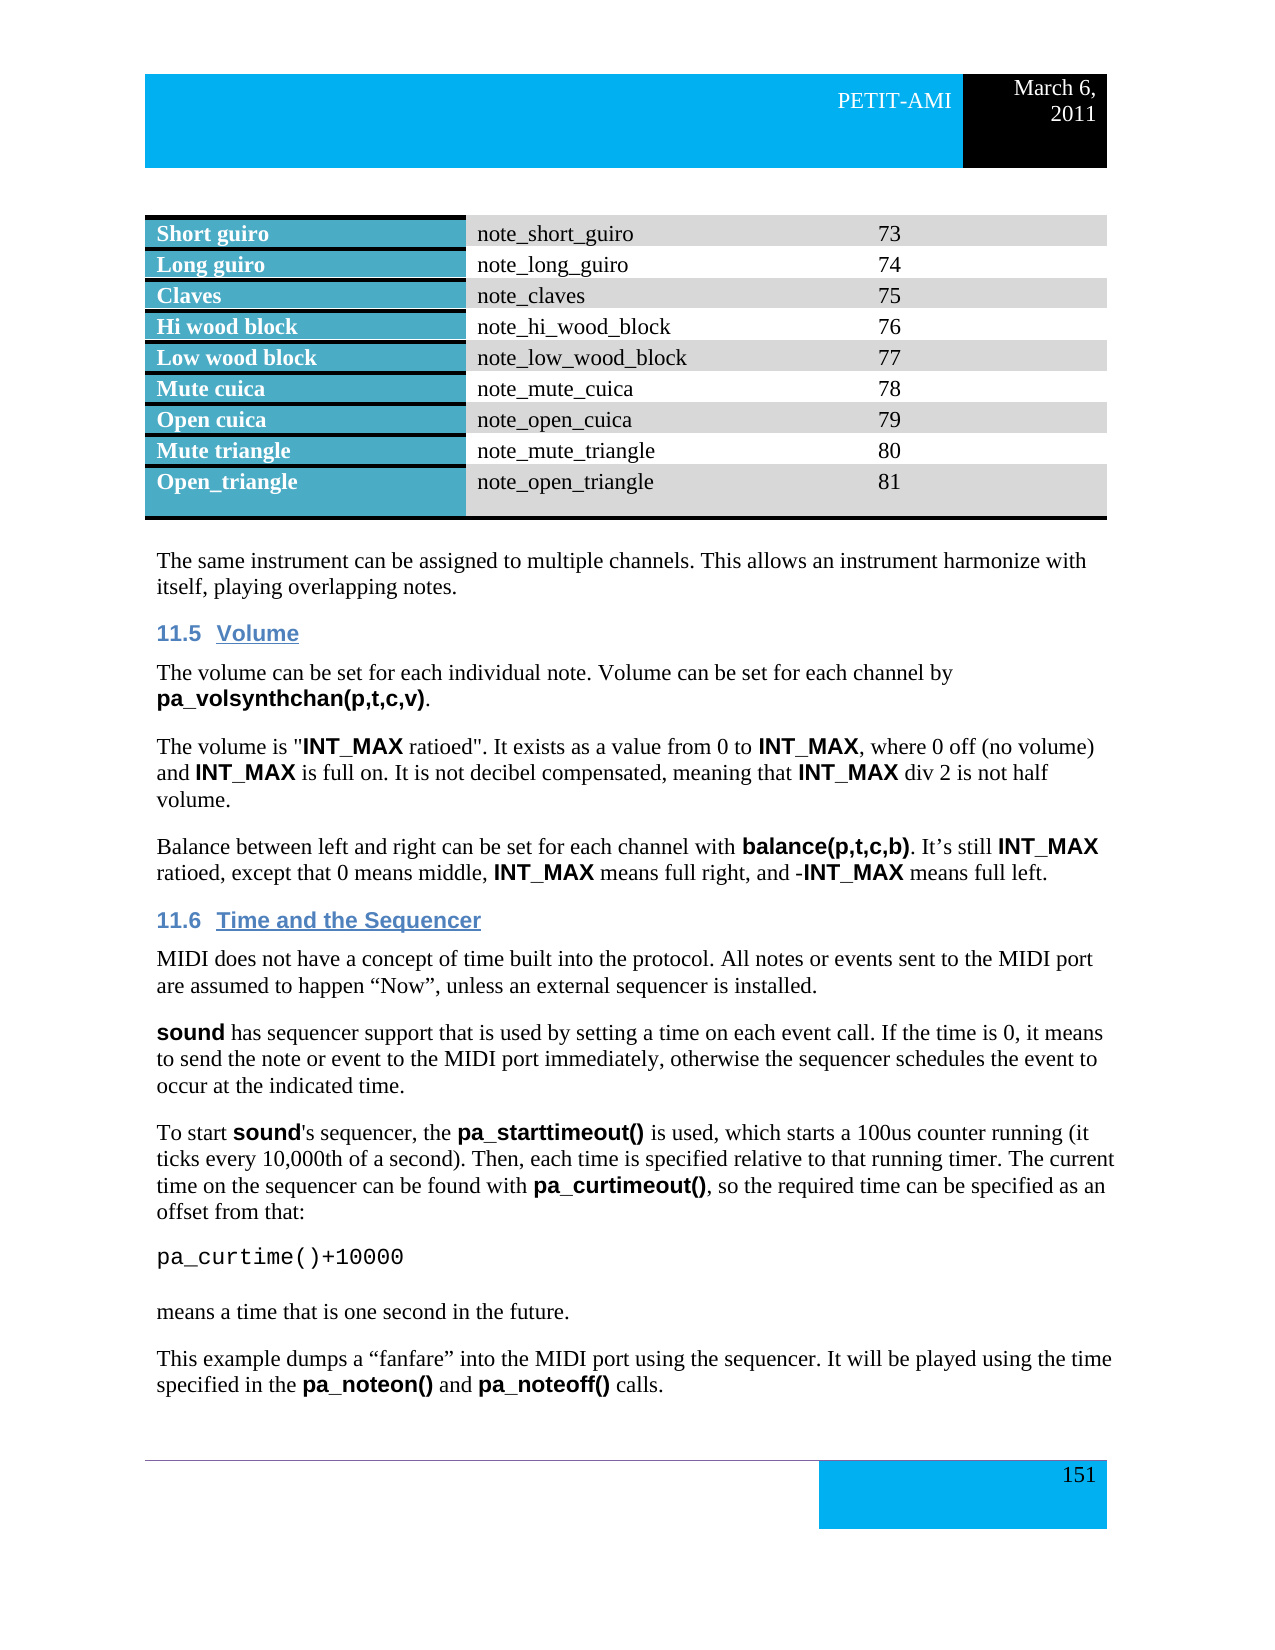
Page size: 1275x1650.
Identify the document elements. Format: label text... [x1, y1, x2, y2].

text pa_curtime()+10000 [156, 1245, 1118, 1271]
text This example dumps a “fanfare” into the MIDI port using the sequencer. It will be played using the time specified in the pa_noteon() and pa_noteoff() calls. [156, 1345, 1118, 1398]
text Balance between left and right can be set for each channel with balance(p,t,c,b). It’s still INT_MAX ratioed, except that 0 means middle, INT_MAX means full right, and -INT_MAX means full left. [156, 833, 1118, 886]
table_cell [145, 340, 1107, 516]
subtitle Volume [156, 620, 1118, 647]
text To start sound's sequencer, the pa_starttimeout() is used, which starts a 100us counter running (it ticks every 10,000th of a second). Then, each time is specified relative to that running timer. The current time on the sequencer can be found with pa_curtimeout(), so the required time can be specified as an offset from that: [156, 1119, 1118, 1224]
text MIDI does not have a concept of time built into the protocol. All notes or events sent to the MIDI port are assumed to happen “Now”, unless an external sequencer is installed. [156, 945, 1118, 998]
text The same instrument can be assigned to multiple channels. This allows an instrument harmonize with itself, playing overlapping notes. [156, 547, 1118, 599]
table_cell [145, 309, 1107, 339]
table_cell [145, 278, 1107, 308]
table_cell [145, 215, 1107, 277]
text The volume can be set for each individual note. Volume can be set for each channel by pa_volsynthchan(p,t,c,v). [156, 659, 1118, 712]
text sound has sequencer support that is used by setting a time on each event call. If the time is 0, it means to send the note or event to the MIDI port immediately, otherwise the sequencer schedules the event to occur at the indicated time. [156, 1019, 1118, 1098]
text The volume is "INT_MAX ratioed". It exists as a value from 0 to INT_MAX, where 0 off (no volume) and INT_MAX is full on. It is not decibel compensated, meaning that INT_MAX div 2 is not half volume. [156, 733, 1118, 812]
subtitle Time and the Sequencer [156, 907, 1118, 933]
text means a time that is one second in the future. [156, 1298, 1118, 1324]
